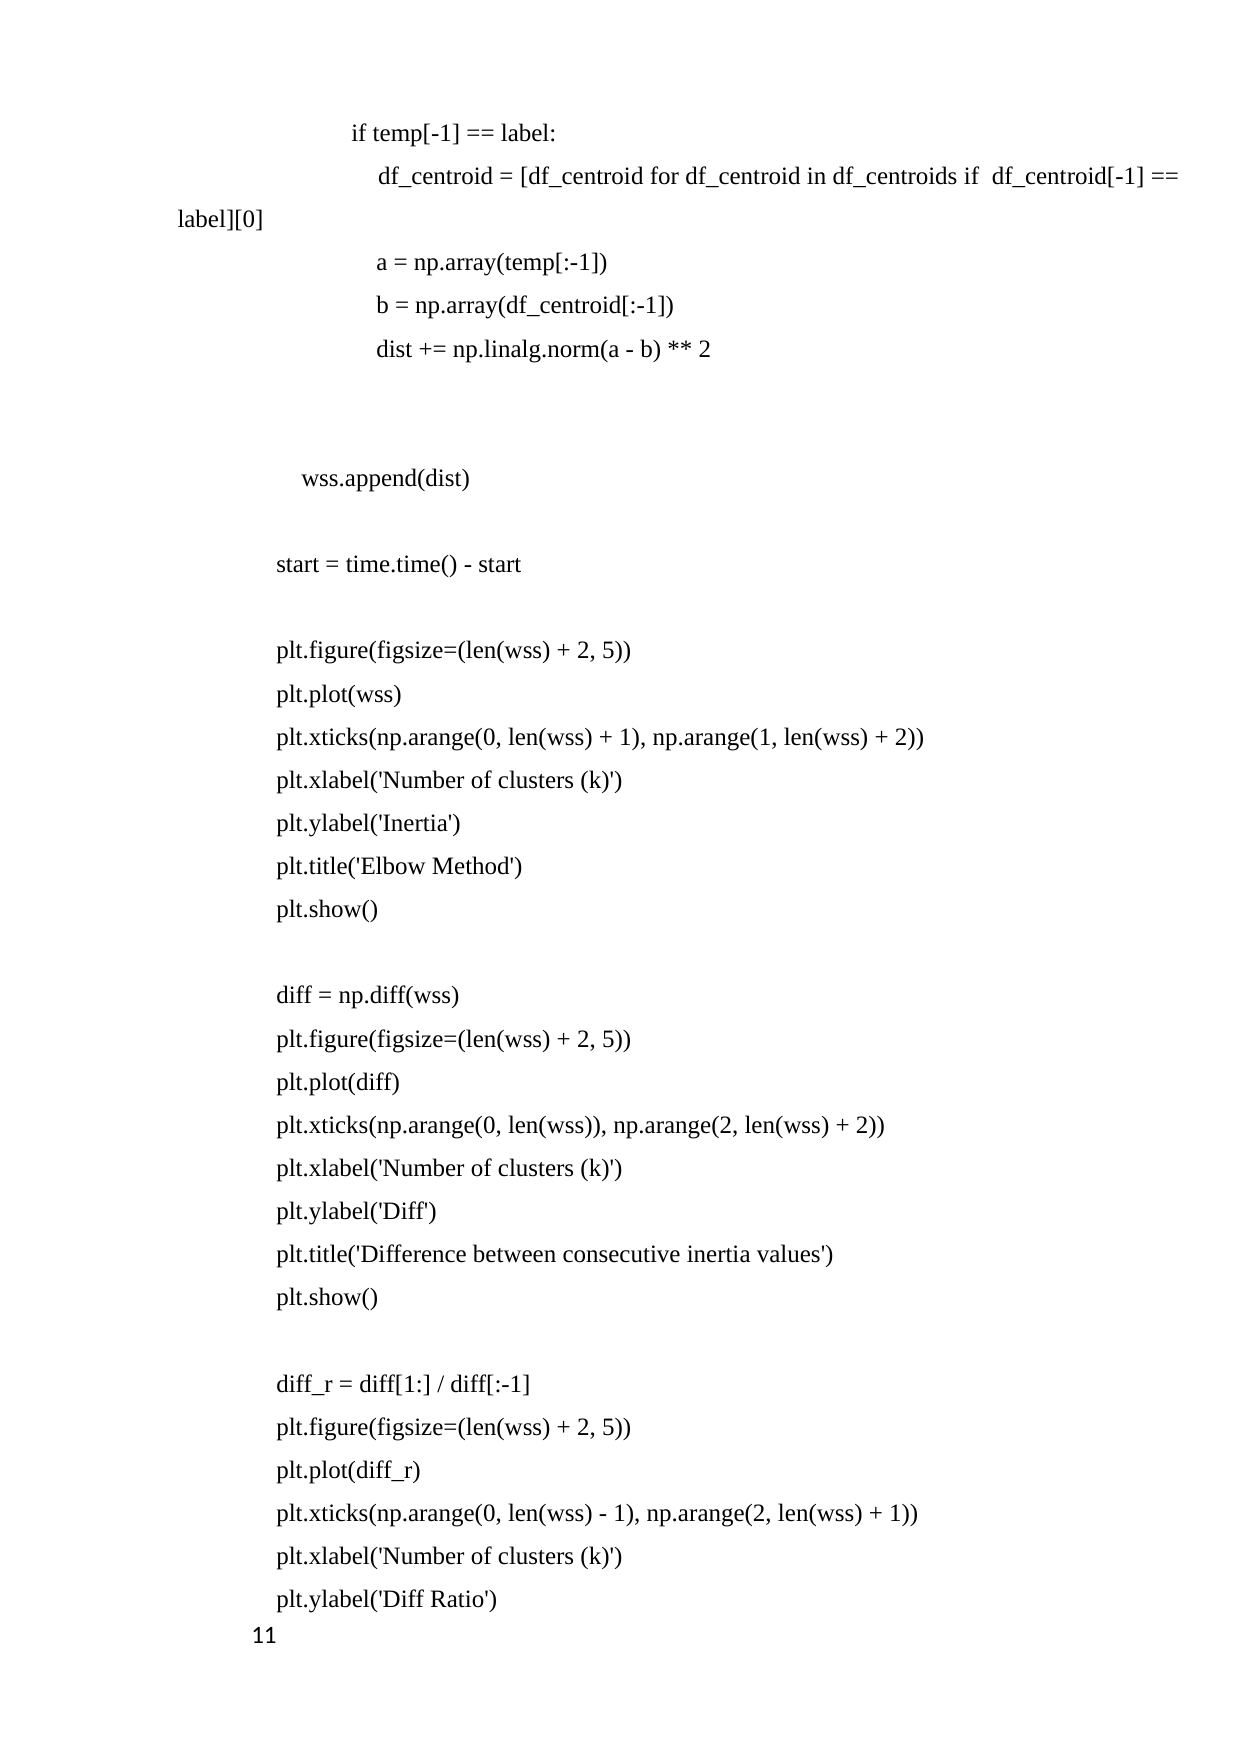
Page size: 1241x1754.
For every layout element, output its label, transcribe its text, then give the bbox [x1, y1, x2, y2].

text plt.plot(wss) [177, 679, 1181, 707]
text wss.append(dist) [177, 463, 1181, 492]
text dist += np.linalg.norm(a - b) ** 2 [177, 334, 1181, 362]
text plt.show() [177, 894, 1181, 923]
text diff_r = diff[1:] / diff[:-1] [177, 1369, 1181, 1397]
text plt.figure(figsize=(len(wss) + 2, 5)) [177, 1412, 1181, 1441]
text b = np.array(df_centroid[:-1]) [177, 291, 1181, 319]
text plt.xticks(np.arange(0, len(wss) + 1), np.arange(1, len(wss) + 2)) [177, 722, 1181, 751]
text plt.title('Elbow Method') [177, 851, 1181, 880]
text plt.figure(figsize=(len(wss) + 2, 5)) [177, 1024, 1181, 1052]
text plt.ylabel('Diff') [177, 1196, 1181, 1225]
text plt.plot(diff_r) [177, 1455, 1181, 1484]
text df_centroid = [df_centroid for df_centroid in df_centroids if df_centroid[-1] == label][0] [177, 161, 1181, 233]
text plt.xlabel('Number of clusters (k)') [177, 1541, 1181, 1570]
text plt.xlabel('Number of clusters (k)') [177, 765, 1181, 794]
text plt.title('Difference between consecutive inertia values') [177, 1239, 1181, 1268]
text plt.show() [177, 1282, 1181, 1311]
text start = time.time() - start [177, 549, 1181, 578]
text plt.figure(figsize=(len(wss) + 2, 5)) [177, 636, 1181, 664]
text plt.xticks(np.arange(0, len(wss) - 1), np.arange(2, len(wss) + 1)) [177, 1498, 1181, 1527]
text plt.xticks(np.arange(0, len(wss)), np.arange(2, len(wss) + 2)) [177, 1110, 1181, 1139]
text plt.ylabel('Diff Ratio') [177, 1584, 1181, 1613]
text plt.xlabel('Number of clusters (k)') [177, 1153, 1181, 1182]
text a = np.array(temp[:-1]) [177, 247, 1181, 276]
text plt.ylabel('Inertia') [177, 808, 1181, 837]
text plt.plot(diff) [177, 1067, 1181, 1096]
text if temp[-1] == label: [177, 118, 1181, 147]
text diff = np.diff(wss) [177, 981, 1181, 1009]
